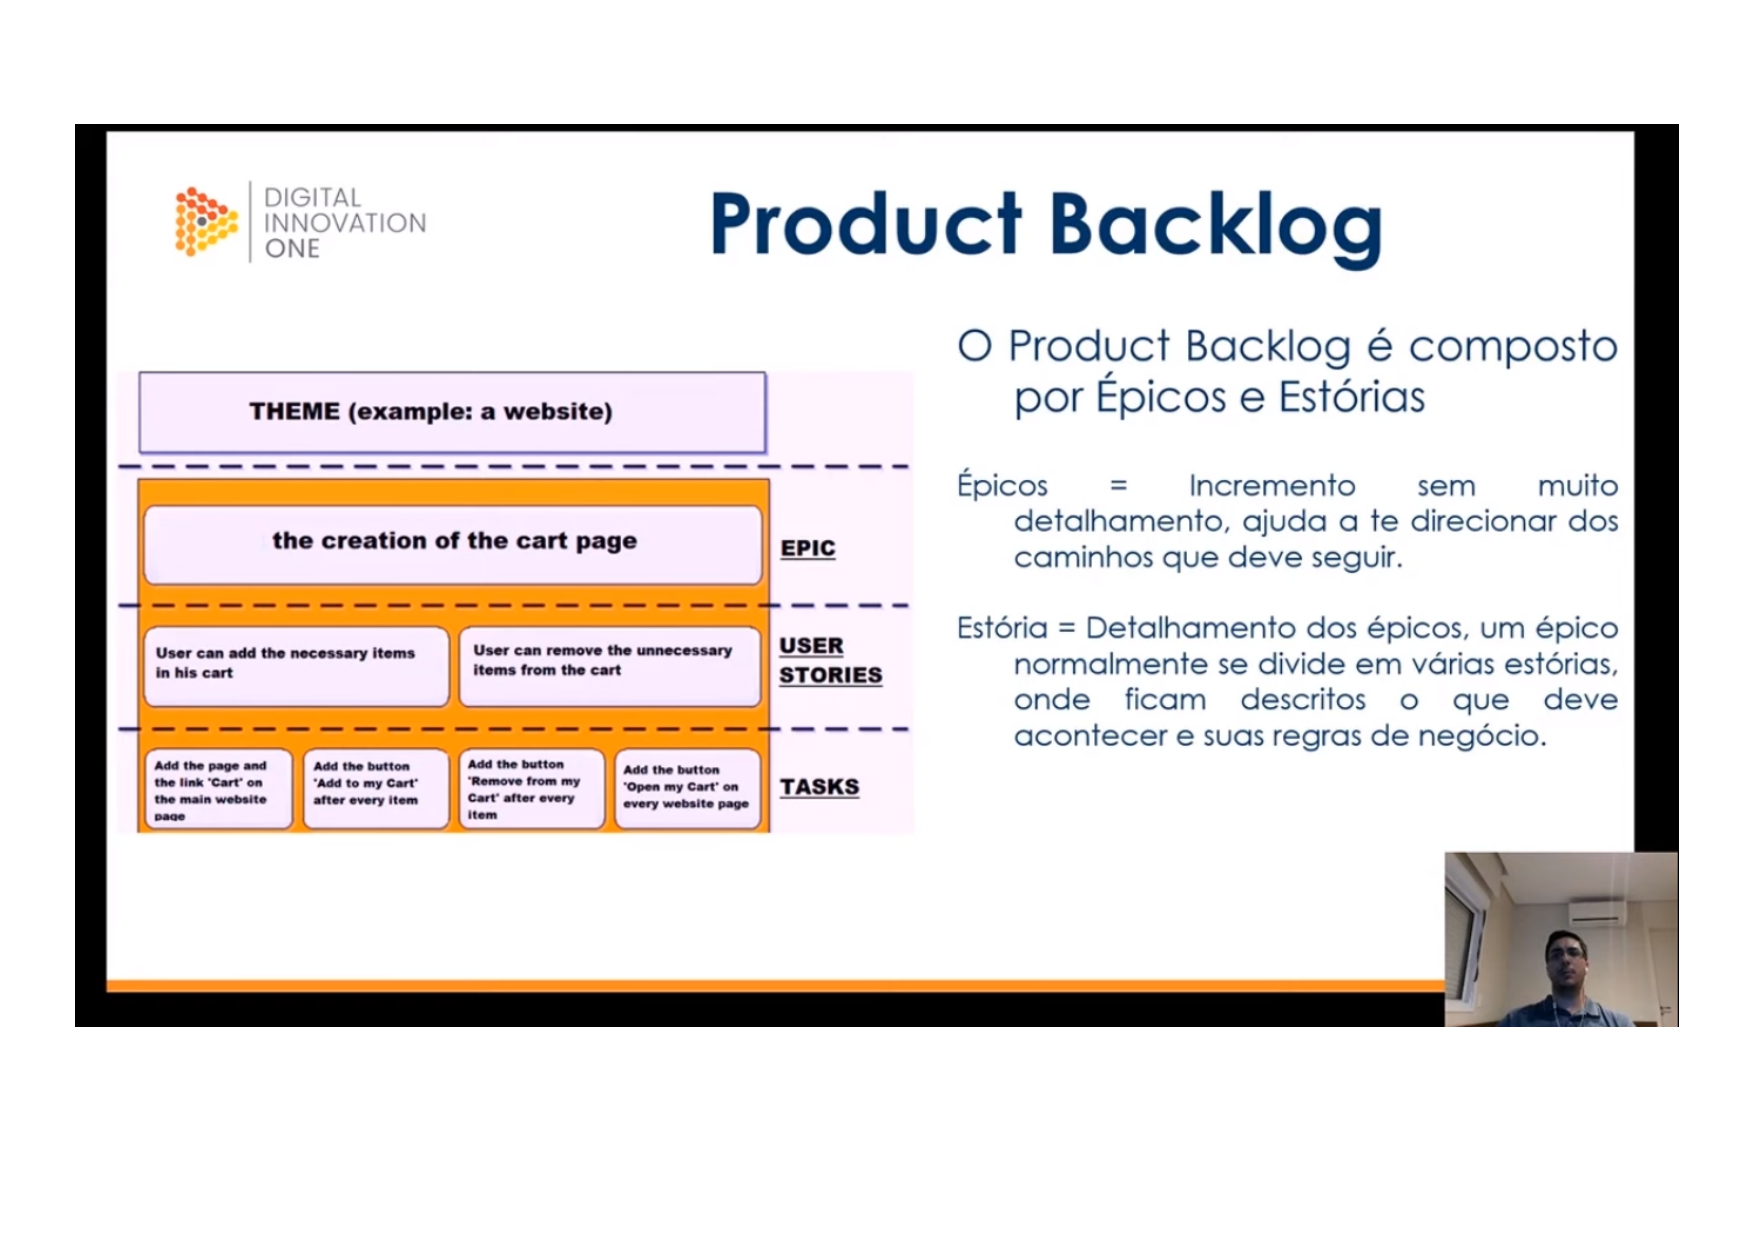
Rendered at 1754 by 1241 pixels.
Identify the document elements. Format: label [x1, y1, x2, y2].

picture [75, 124, 1679, 1027]
